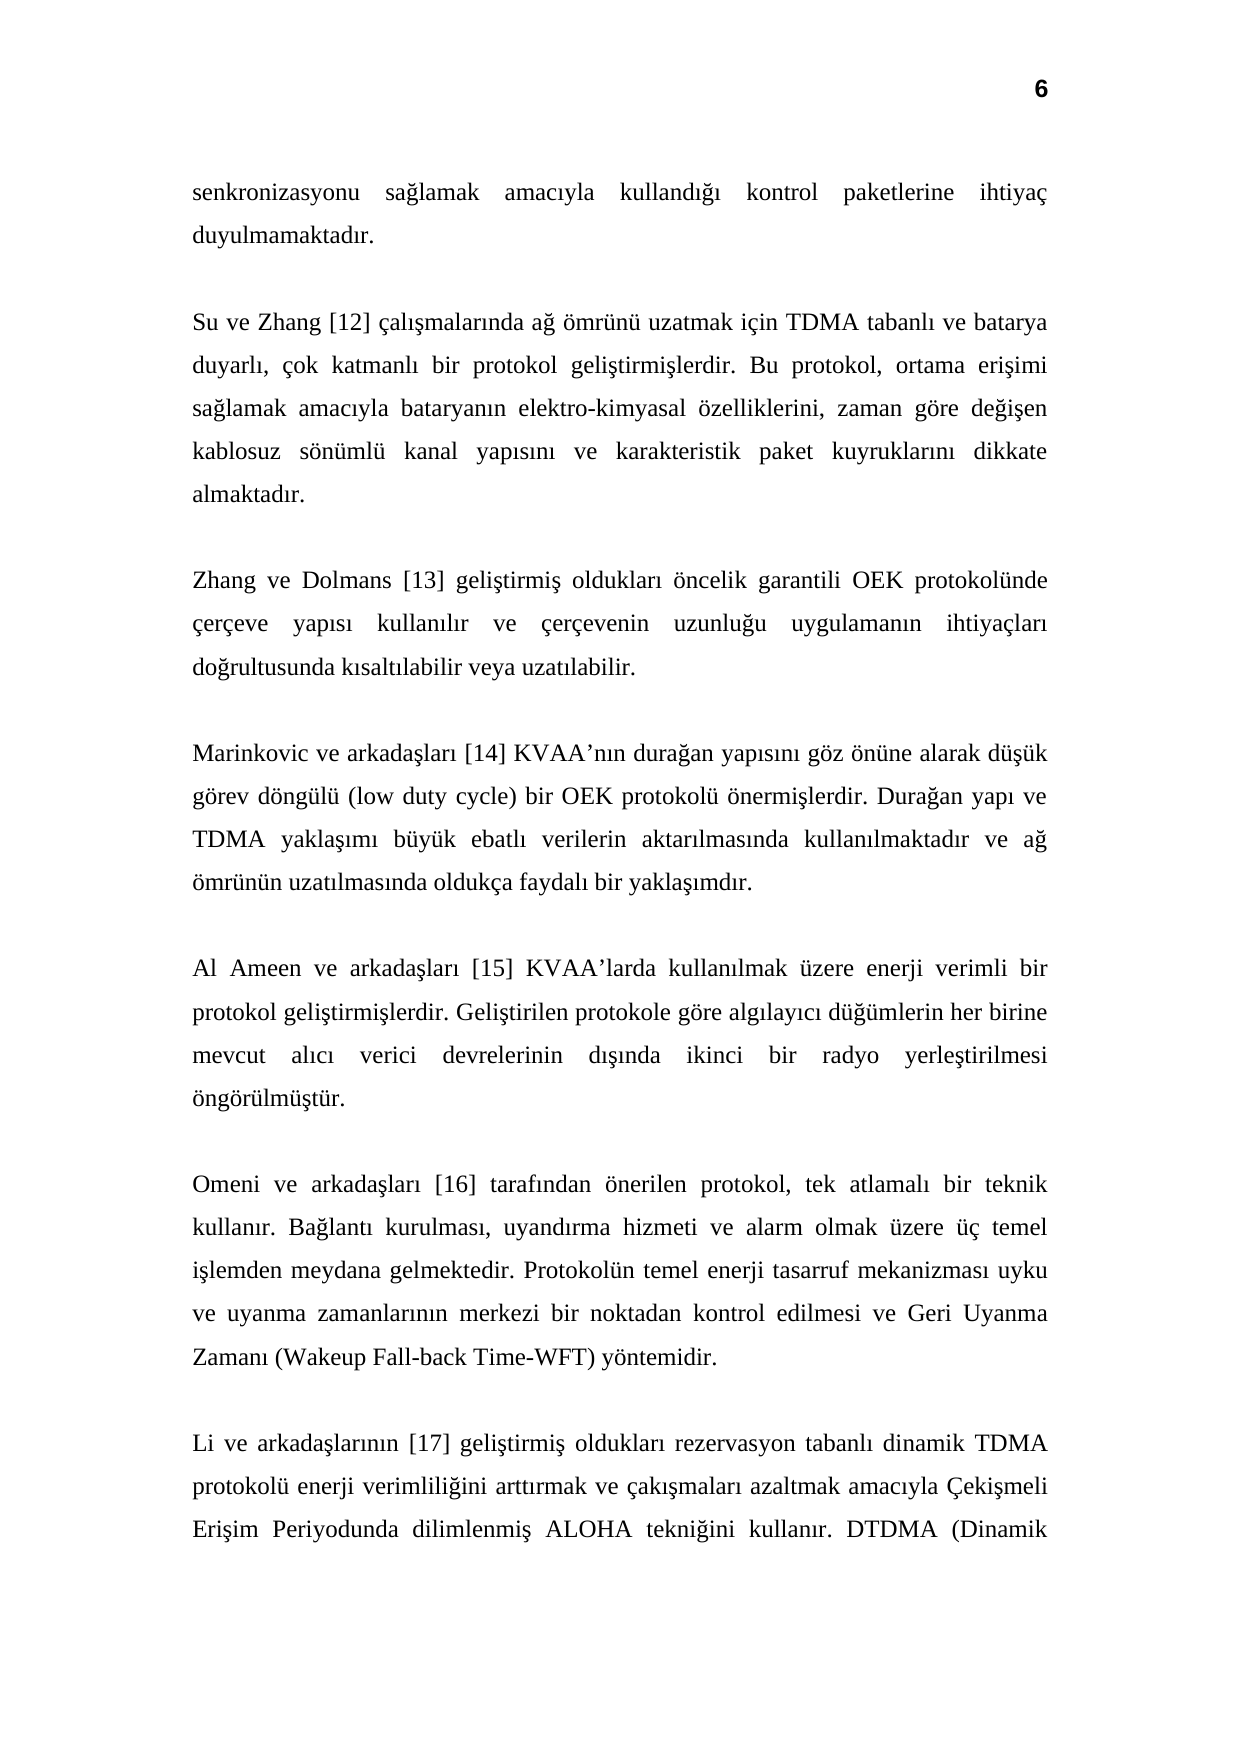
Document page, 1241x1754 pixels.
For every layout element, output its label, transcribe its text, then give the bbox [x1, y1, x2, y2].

text Omeni ve arkadaşları [16] tarafından önerilen protokol, tek atlamalı bir teknik kullanır. Bağlantı kurulması, uyandırma hizmeti ve alarm olmak üzere üç temel işlemden meydana gelmektedir. Protokolün temel enerji tasarruf mekanizması uyku ve uyanma zamanlarının merkezi bir noktadan kontrol edilmesi ve Geri Uyanma Zamanı (Wakeup Fall-back Time-WFT) yöntemidir. [192, 1169, 1048, 1370]
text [192, 177, 1048, 249]
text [192, 1428, 1048, 1543]
text Su ve Zhang [12] çalışmalarında ağ ömrünü uzatmak için TDMA tabanlı ve batarya duyarlı, çok katmanlı bir protokol geliştirmişlerdir. Bu protokol, ortama erişimi sağlamak amacıyla bataryanın elektro-kimyasal özelliklerini, zaman göre değişen kablosuz sönümlü kanal yapısını ve karakteristik paket kuyruklarını dikkate almaktadır. [192, 307, 1048, 508]
text Marinkovic ve arkadaşları [14] KVAA’nın durağan yapısını göz önüne alarak düşük görev döngülü (low duty cycle) bir OEK protokolü önermişlerdir. Durağan yapı ve TDMA yaklaşımı büyük ebatlı verilerin aktarılmasında kullanılmaktadır ve ağ ömrünün uzatılmasında oldukça faydalı bir yaklaşımdır. [192, 738, 1048, 896]
text Zhang ve Dolmans [13] geliştirmiş oldukları öncelik garantili OEK protokolünde çerçeve yapısı kullanılır ve çerçevenin uzunluğu uygulamanın ihtiyaçları doğrultusunda kısaltılabilir veya uzatılabilir. [192, 565, 1048, 680]
text Al Ameen ve arkadaşları [15] KVAA’larda kullanılmak üzere enerji verimli bir protokol geliştirmişlerdir. Geliştirilen protokole göre algılayıcı düğümlerin her birine mevcut alıcı verici devrelerinin dışında ikinci bir radyo yerleştirilmesi öngörülmüştür. [192, 953, 1048, 1112]
